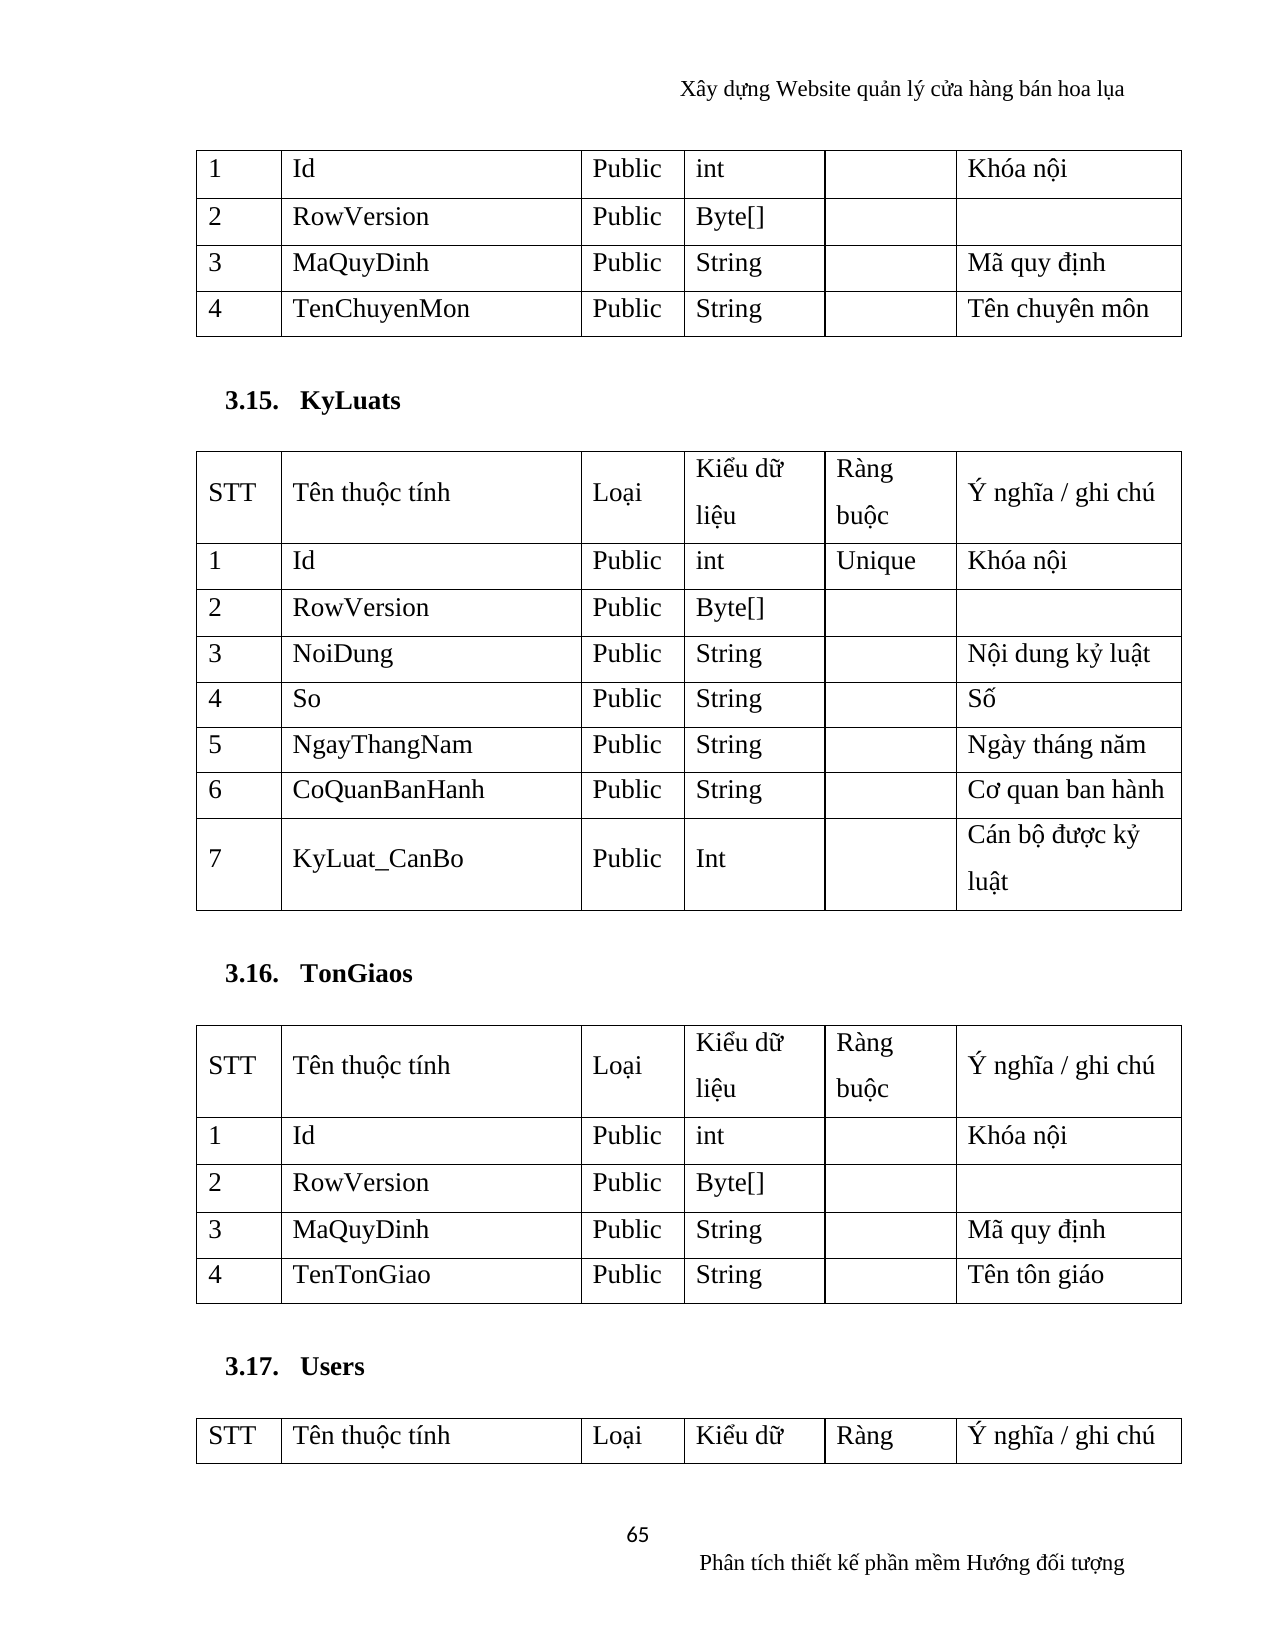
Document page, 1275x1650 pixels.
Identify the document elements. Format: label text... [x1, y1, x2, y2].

table_cell Tên tôn giáo [957, 1259, 1181, 1303]
table_cell RowVersion [282, 590, 581, 636]
table_header STT [197, 452, 281, 543]
table_cell MaQuyDinh [282, 246, 581, 291]
table_cell [826, 1165, 956, 1212]
table_cell Byte[] [685, 199, 824, 245]
table_cell MaQuyDinh [282, 1213, 581, 1257]
table_header STT [197, 1026, 281, 1117]
table_cell int [685, 1118, 824, 1164]
table_cell Id [282, 544, 581, 588]
table_cell int [685, 151, 824, 198]
table_cell [957, 1165, 1181, 1212]
table_cell Ngày tháng năm [957, 728, 1181, 772]
table_header Tên thuộc tính [282, 452, 581, 543]
table_cell 2 [197, 199, 281, 245]
table_cell Public [582, 637, 684, 682]
table_header Loại [582, 1026, 684, 1117]
table_cell NoiDung [282, 637, 581, 682]
table_cell Số [957, 683, 1181, 727]
table_cell Byte[] [685, 1165, 824, 1212]
table_cell int [685, 544, 824, 588]
table_cell CoQuanBanHanh [282, 773, 581, 817]
table_cell [826, 151, 956, 198]
table_cell 1 [197, 1118, 281, 1164]
table_cell Khóa nội [957, 544, 1181, 588]
table_cell So [282, 683, 581, 727]
list KyLuats [225, 384, 1125, 415]
table_cell String [685, 246, 824, 291]
table_header Tên thuộc tính [282, 1026, 581, 1117]
table_cell Khóa nội [957, 1118, 1181, 1164]
table_cell [826, 637, 956, 682]
table_cell 3 [197, 637, 281, 682]
table_cell [957, 590, 1181, 636]
table_cell String [685, 1259, 824, 1303]
table_header Ý nghĩa / ghi chú [957, 1026, 1181, 1117]
table_cell Public [582, 1213, 684, 1257]
table_cell [826, 1118, 956, 1164]
table_header Loại [582, 452, 684, 543]
table_cell Id [282, 151, 581, 198]
table_cell Public [582, 728, 684, 772]
table_header Loại [582, 1419, 684, 1463]
table_cell [826, 590, 956, 636]
table_cell Public [582, 819, 684, 909]
table_cell TenTonGiao [282, 1259, 581, 1303]
table_cell 3 [197, 246, 281, 291]
list Users [225, 1350, 1125, 1382]
table_cell [826, 199, 956, 245]
table_cell Khóa nội [957, 151, 1181, 198]
table_cell String [685, 773, 824, 817]
table_cell TenChuyenMon [282, 292, 581, 336]
table_cell Nội dung kỷ luật [957, 637, 1181, 682]
table_header Kiểu dữ liệu [685, 1419, 824, 1463]
table_cell RowVersion [282, 199, 581, 245]
table_cell [826, 246, 956, 291]
table_cell RowVersion [282, 1165, 581, 1212]
table_cell KyLuat_CanBo [282, 819, 581, 909]
table_cell [826, 683, 956, 727]
table_cell Public [582, 590, 684, 636]
table_header Kiểu dữ liệu [685, 452, 824, 543]
table_cell [826, 819, 956, 909]
table_cell 4 [197, 683, 281, 727]
table_cell 5 [197, 728, 281, 772]
table_cell Byte[] [685, 590, 824, 636]
table_cell Public [582, 1118, 684, 1164]
table_cell String [685, 637, 824, 682]
table_cell Mã quy định [957, 246, 1181, 291]
table_cell 6 [197, 773, 281, 817]
table_cell String [685, 728, 824, 772]
table_cell [826, 728, 956, 772]
table_cell NgayThangNam [282, 728, 581, 772]
table_cell Int [685, 819, 824, 909]
table_header STT [197, 1419, 281, 1463]
table_cell String [685, 1213, 824, 1257]
list TonGiaos [225, 957, 1125, 988]
table_header Ý nghĩa / ghi chú [957, 452, 1181, 543]
table_cell 3 [197, 1213, 281, 1257]
table_cell [957, 199, 1181, 245]
table_cell Public [582, 683, 684, 727]
table_cell Public [582, 1259, 684, 1303]
table_cell 2 [197, 1165, 281, 1212]
table_cell Cán bộ được kỷ luật [957, 819, 1181, 909]
table_cell 2 [197, 590, 281, 636]
table_cell String [685, 292, 824, 336]
table_cell Public [582, 199, 684, 245]
table_cell [826, 1259, 956, 1303]
table_header Ràng buộc [826, 1026, 956, 1117]
table_cell 4 [197, 1259, 281, 1303]
table_header Kiểu dữ liệu [685, 1026, 824, 1117]
table_cell [826, 292, 956, 336]
table_cell Unique [826, 544, 956, 588]
table_cell Tên chuyên môn [957, 292, 1181, 336]
table_cell [826, 1213, 956, 1257]
table_cell [826, 773, 956, 817]
table_cell 1 [197, 151, 281, 198]
table_header Ràng buộc [826, 1419, 956, 1463]
table_cell Mã quy định [957, 1213, 1181, 1257]
table_header Ràng buộc [826, 452, 956, 543]
table_cell Public [582, 1165, 684, 1212]
table_cell Public [582, 246, 684, 291]
table_cell Public [582, 292, 684, 336]
table_cell Cơ quan ban hành [957, 773, 1181, 817]
table_cell Public [582, 773, 684, 817]
table_header Tên thuộc tính [282, 1419, 581, 1463]
table_cell Public [582, 544, 684, 588]
table_cell Public [582, 151, 684, 198]
table_cell 1 [197, 544, 281, 588]
table_cell Id [282, 1118, 581, 1164]
table_cell 4 [197, 292, 281, 336]
table_cell 7 [197, 819, 281, 909]
table_cell String [685, 683, 824, 727]
table_header Ý nghĩa / ghi chú [957, 1419, 1181, 1463]
